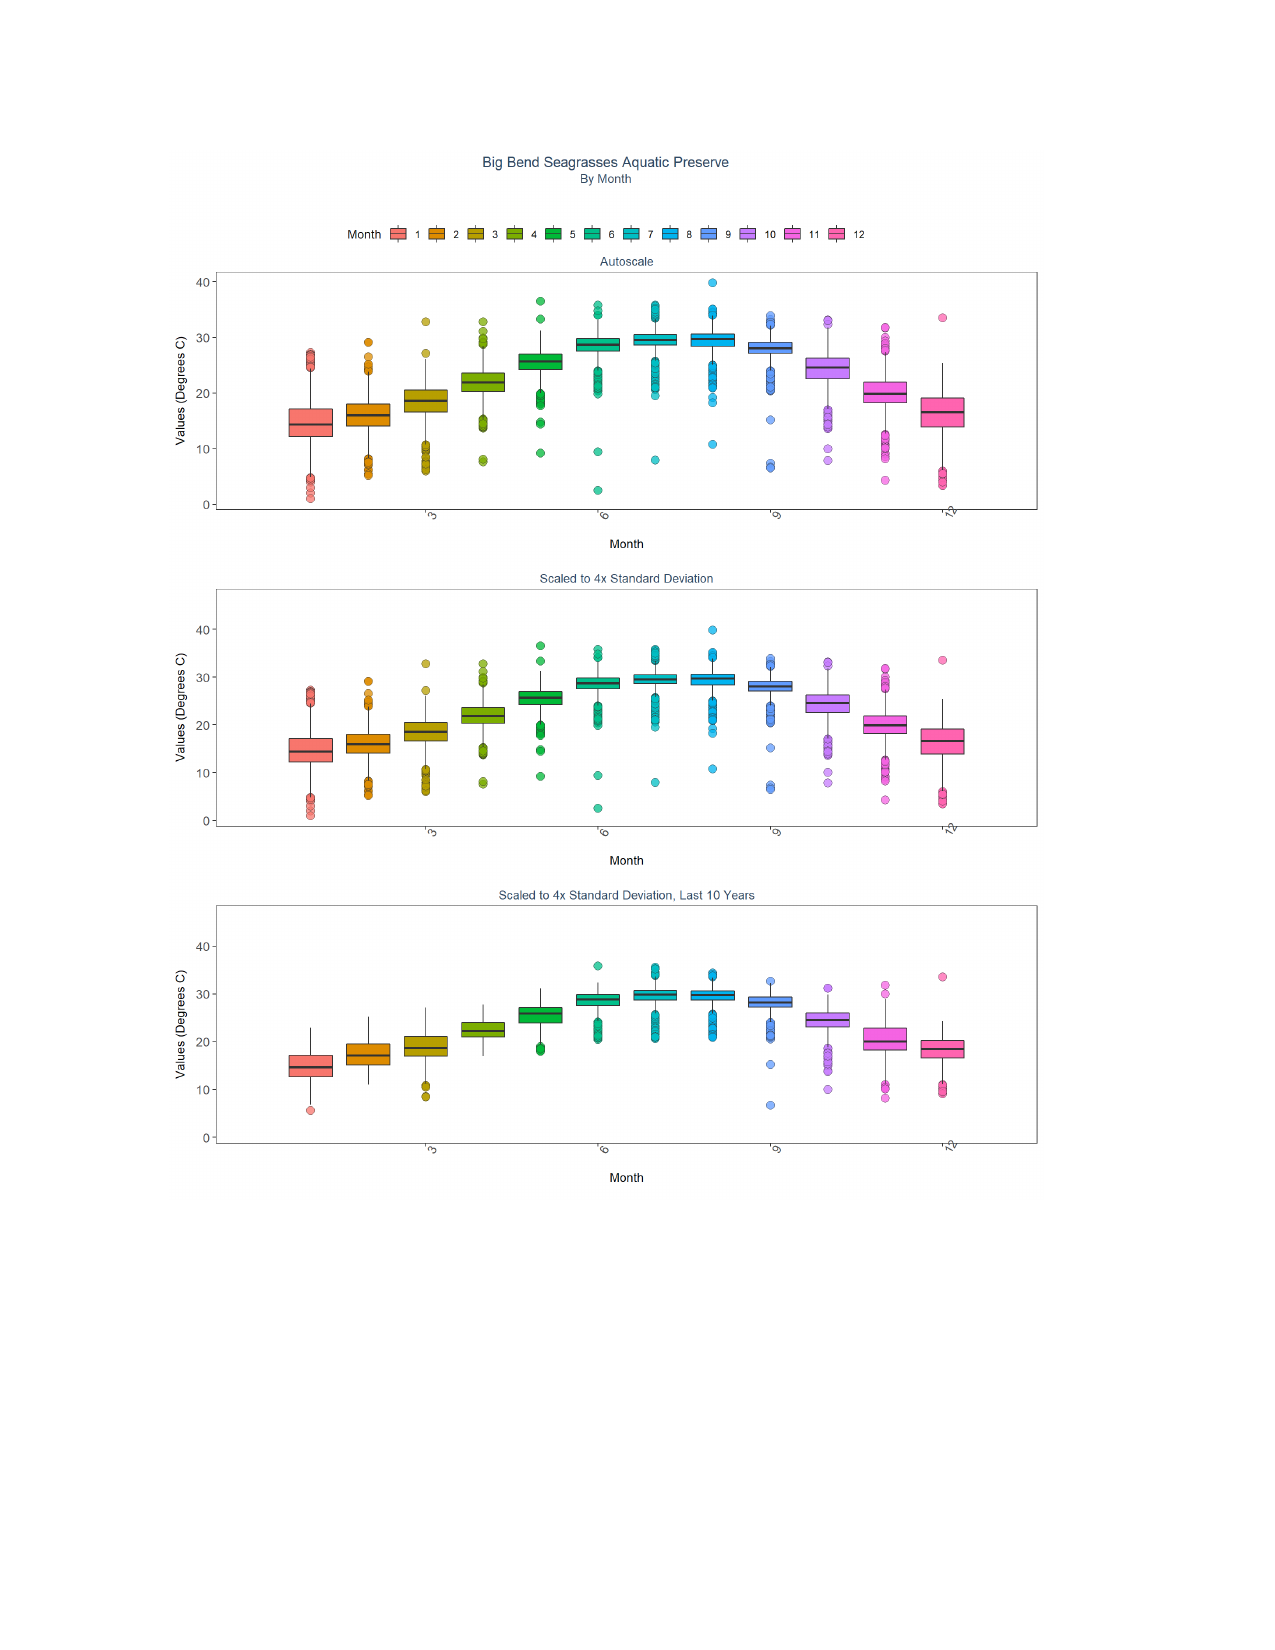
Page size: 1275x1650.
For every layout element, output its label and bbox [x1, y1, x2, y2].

picture [168, 150, 1044, 1200]
